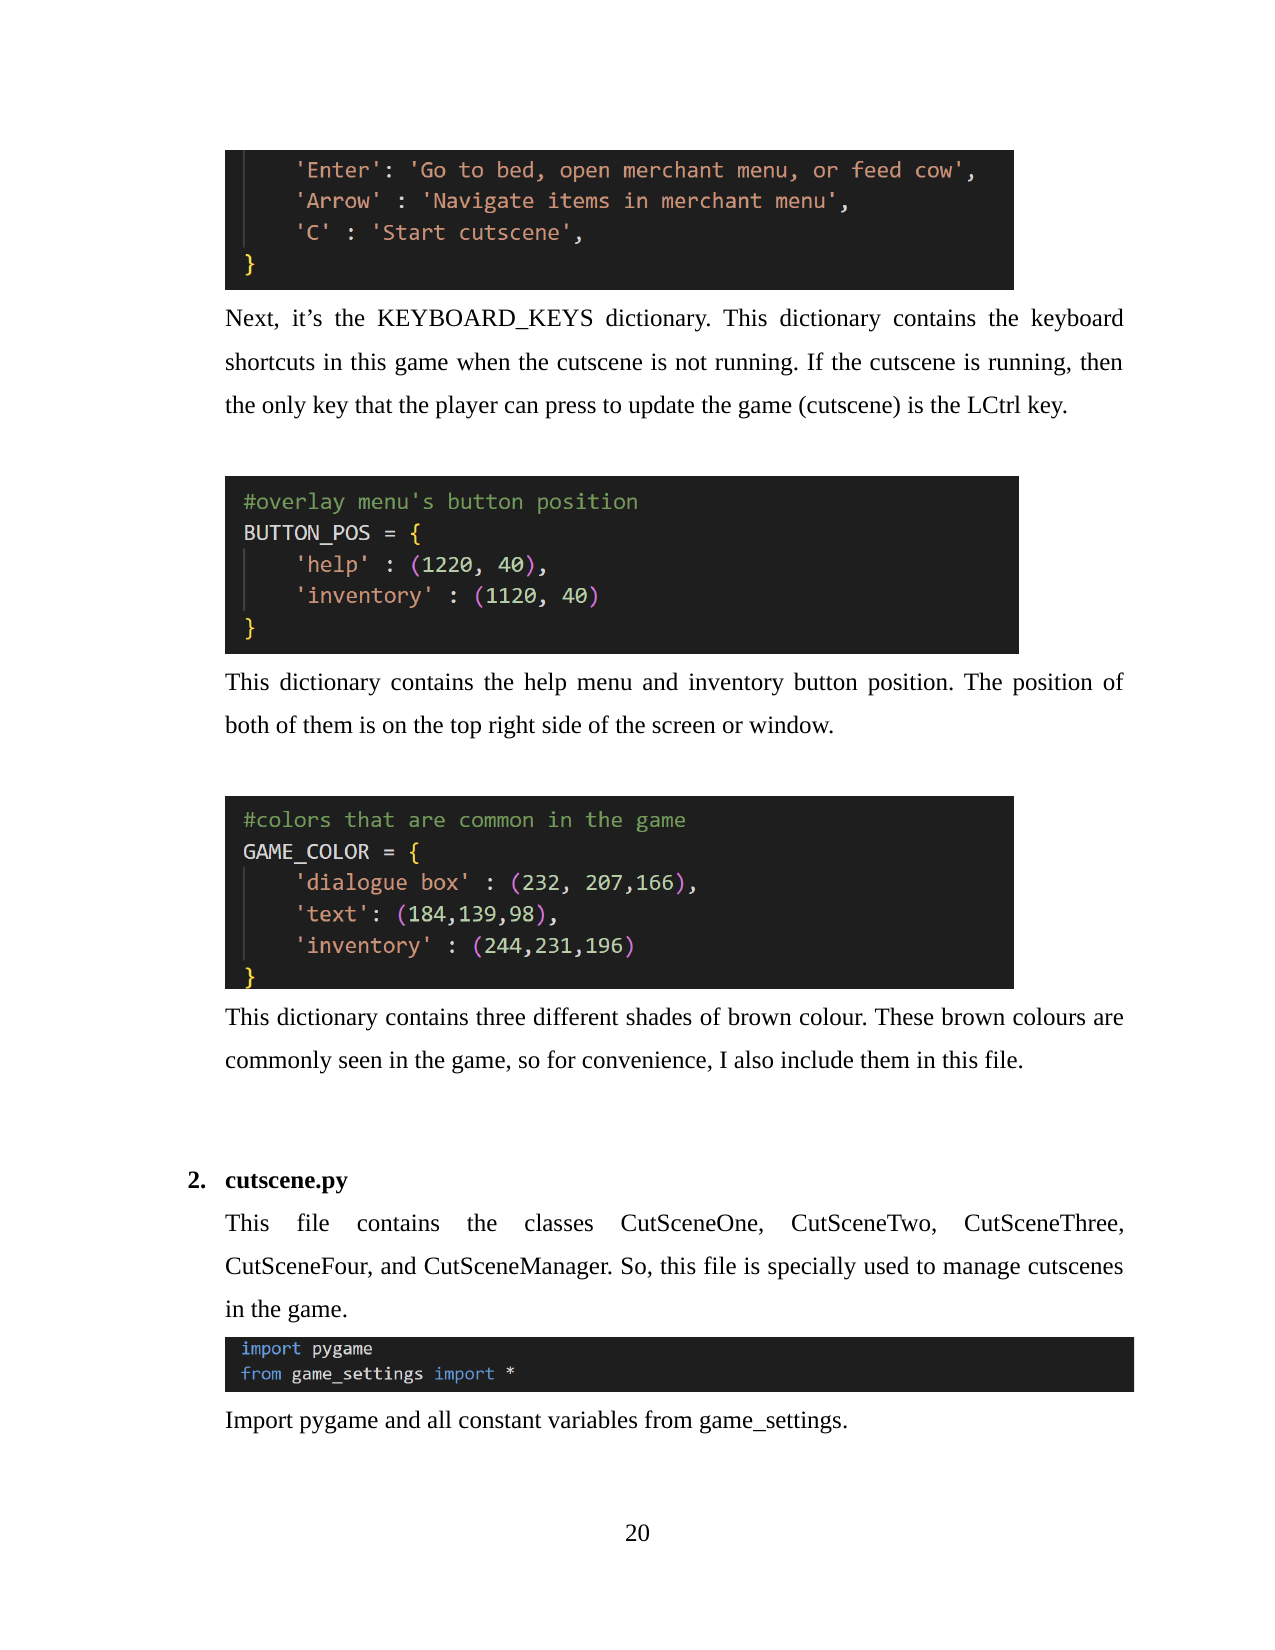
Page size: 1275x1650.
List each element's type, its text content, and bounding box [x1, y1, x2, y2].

picture [225, 150, 1014, 290]
list This file contains the classes CutSceneOne, CutSceneTwo, CutSceneThree, CutSceneFour, and CutSceneManager. So, this file is specially used to manage cutscenes in the game. [225, 1208, 1125, 1323]
picture [225, 476, 1019, 654]
list Next, it’s the KEYBOARD_KEYS dictionary. This dictionary contains the keyboard shortcuts in this game when the cutscene is not running. If the cutscene is running, then the only key that the player can press to update the game (cutscene) is the LCtrl key. [225, 303, 1125, 418]
list This dictionary contains three different shades of brown colour. These brown colours are commonly seen in the game, so for convenience, I also include them in this file. [225, 1002, 1125, 1074]
list cutscene.py [187, 1165, 1125, 1194]
picture [225, 1337, 1135, 1392]
picture [225, 796, 1014, 989]
list This dictionary contains the help menu and inventory button position. The position of both of them is on the top right side of the screen or window. [225, 667, 1125, 739]
list Import pygame and all constant variables from game_settings. [225, 1405, 1125, 1434]
